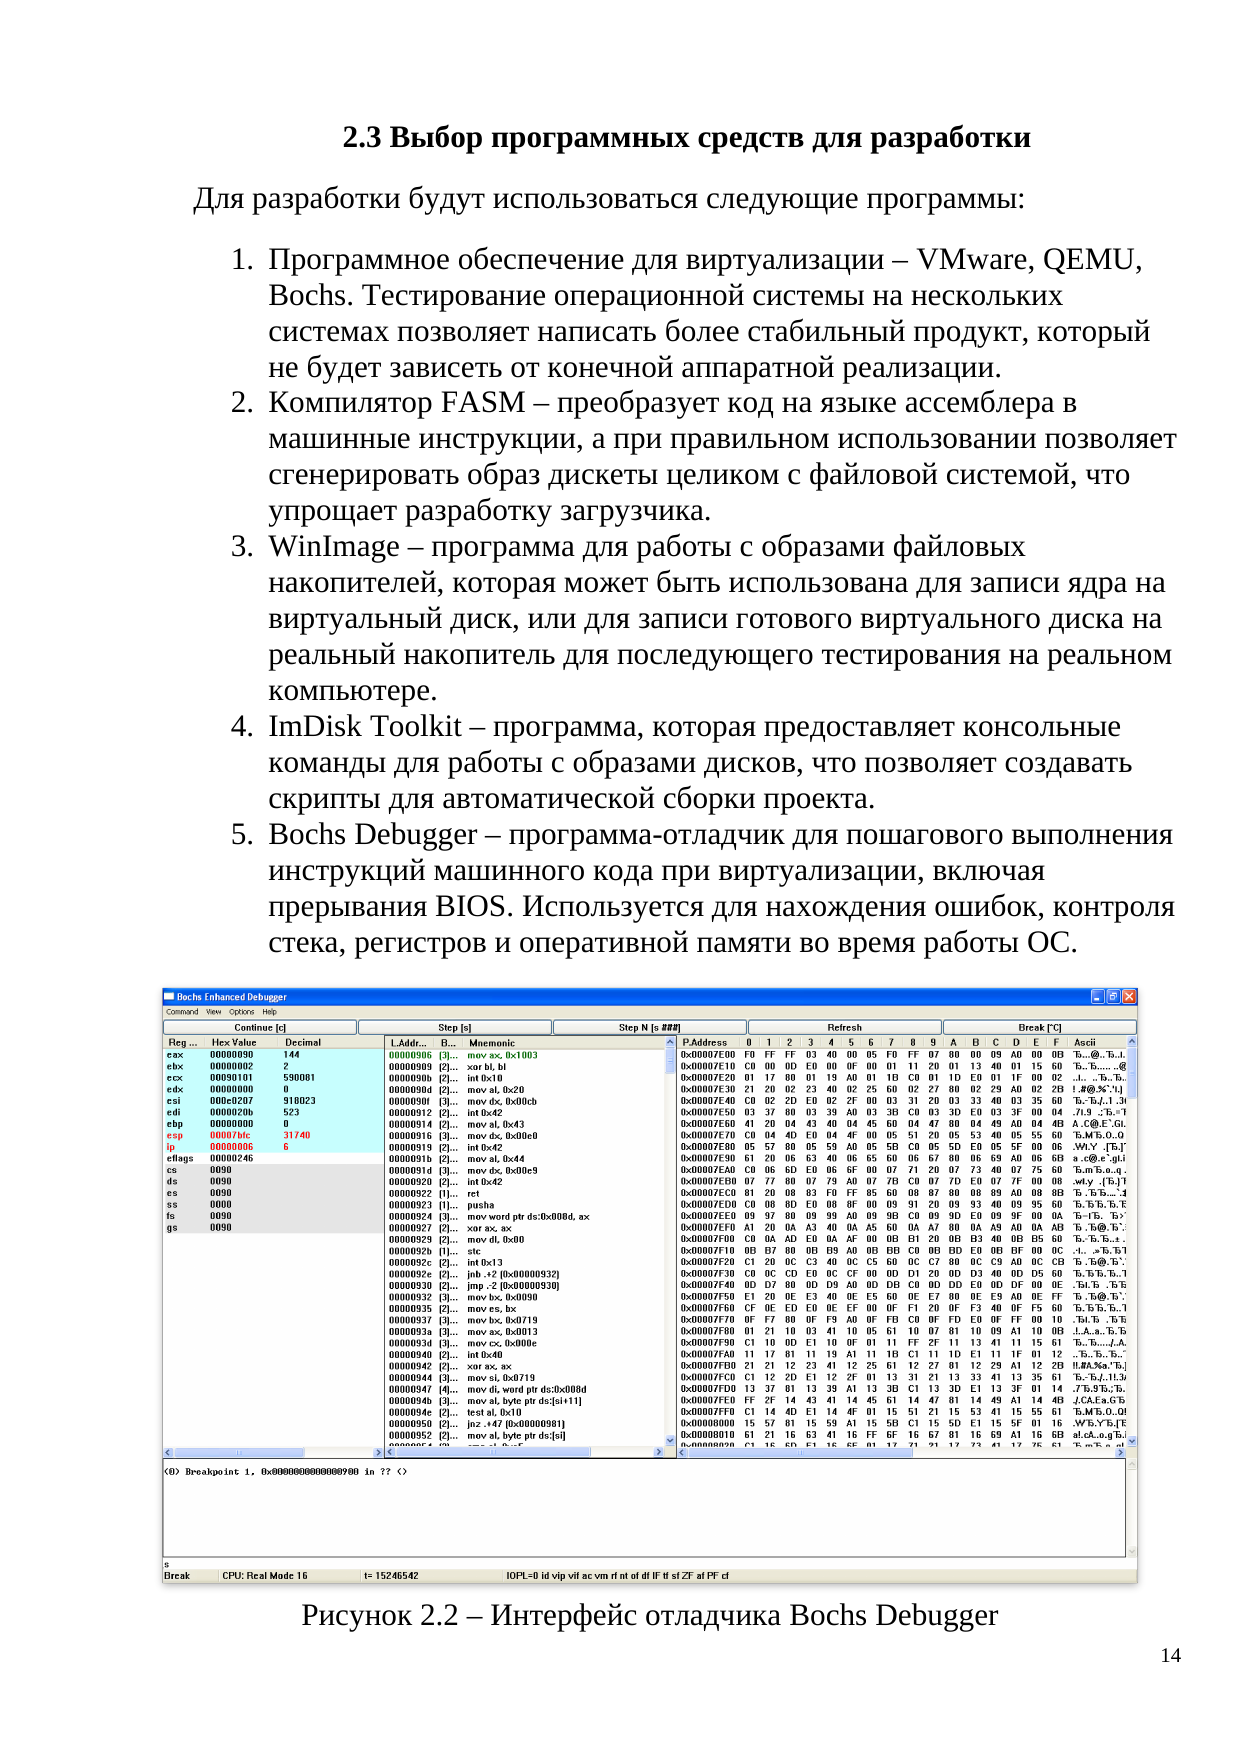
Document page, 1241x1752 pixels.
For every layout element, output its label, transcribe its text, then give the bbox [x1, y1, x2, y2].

list Компилятор FASM – преобразует код на языке ассемблера в машинные инструкции, а при правильном использовании позволяет сгенерировать образ дискеты целиком с файловой системой, что упрощает разработку загрузчика. [231, 384, 1181, 527]
list WinImage – программа для работы с образами файловых накопителей, которая может быть использована для записи ядра на виртуальный диск, или для записи готового виртуального диска на реальный накопитель для последующего тестирования на реальном компьютере. [231, 527, 1181, 707]
text 2.3 Выбор программных средств для разработки [118, 118, 1181, 154]
list Программное обеспечение для виртуализации – VMware, QEMU, Bochs. Тестирование операционной системы на нескольких системах позволяет написать более стабильный продукт, который не будет зависеть от конечной аппаратной реализации. [231, 240, 1181, 384]
list Bochs Debugger – программа-отладчик для пошагового выполнения инструкций машинного кода при виртуализации, включая прерывания BIOS. Используется для нахождения ошибок, контроля стека, регистров и оперативной памяти во время работы ОС. [231, 815, 1181, 959]
text Рисунок 2.2 – Интерфейс отладчика Bochs Debugger [118, 1596, 1181, 1632]
picture [151, 979, 1148, 1597]
list ImDisk Toolkit – программа, которая предоставляет консольные команды для работы с образами дисков, что позволяет создавать скрипты для автоматической сборки проекта. [231, 707, 1181, 815]
text Для разработки будут использоваться следующие программы: [118, 179, 1181, 215]
